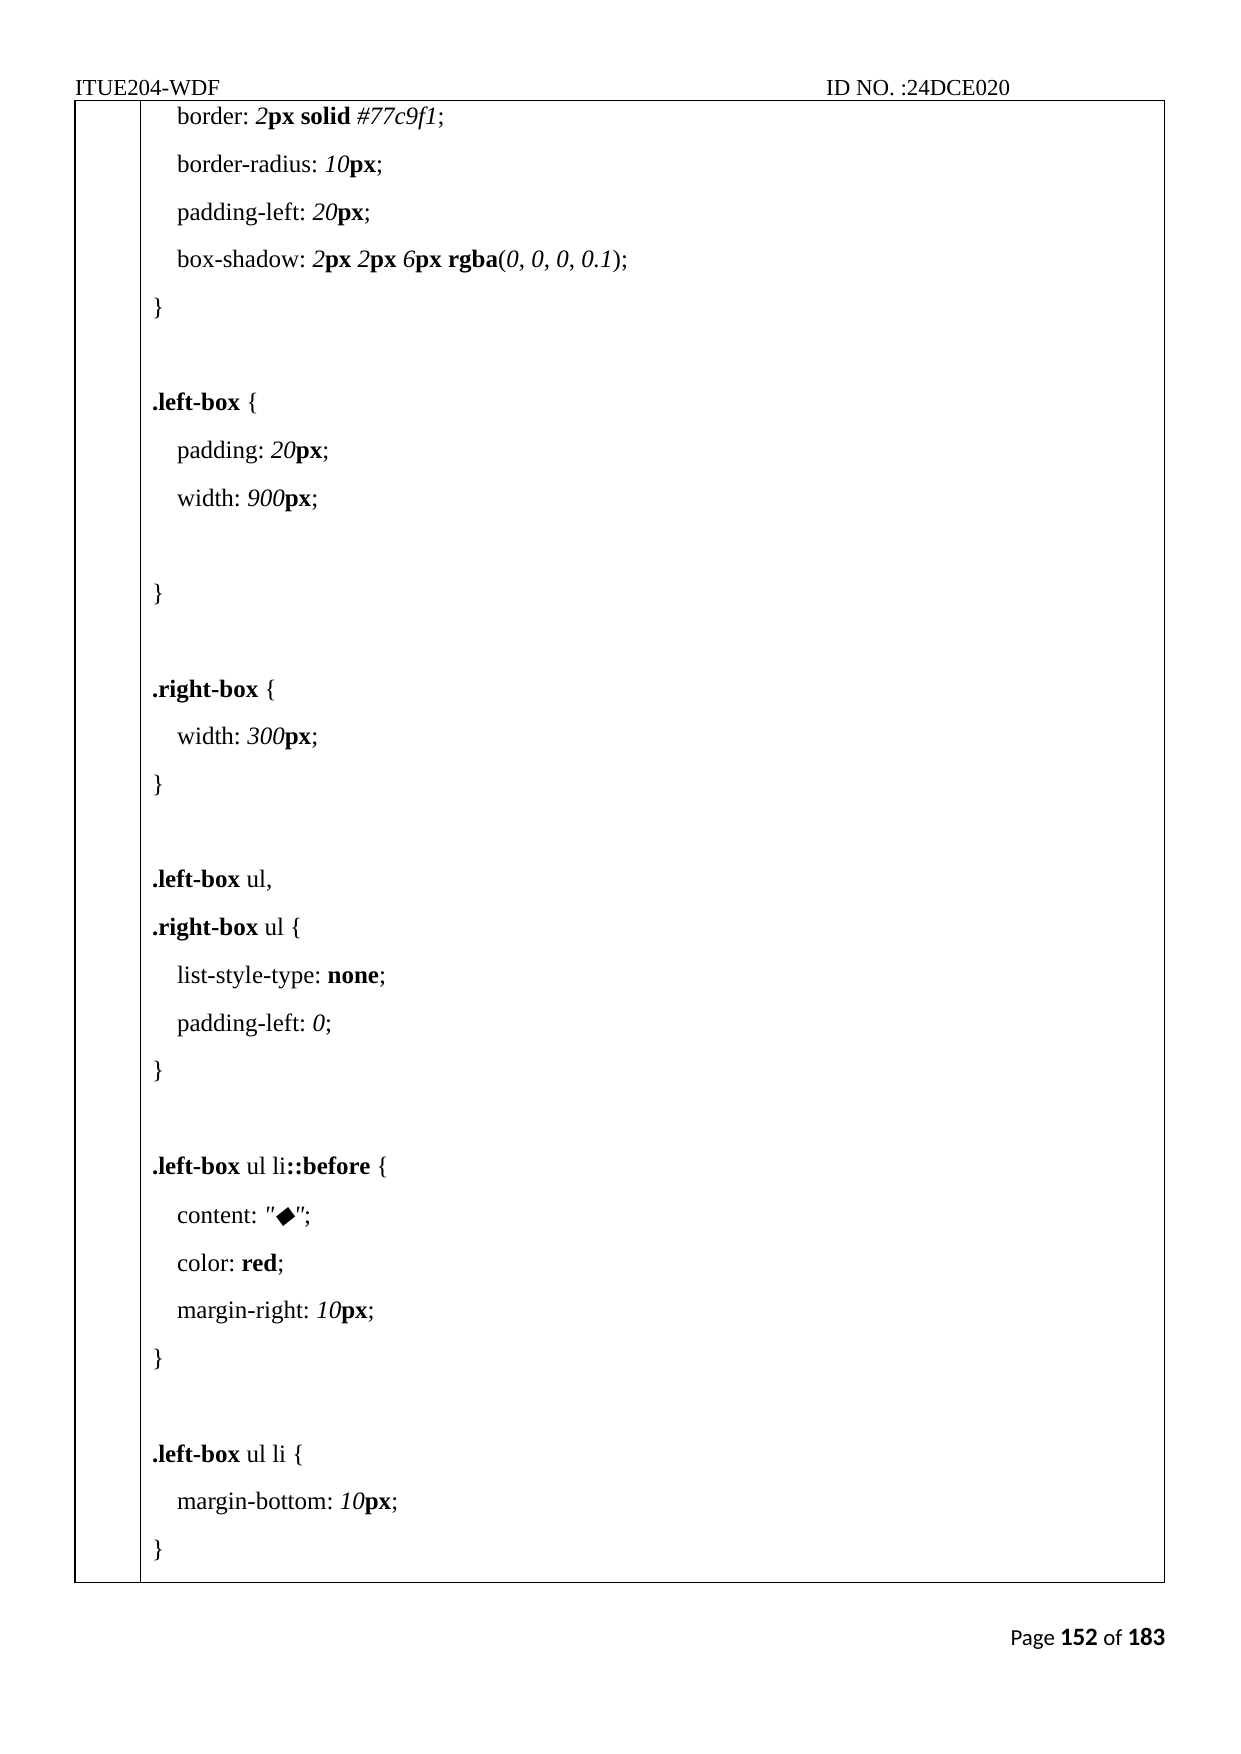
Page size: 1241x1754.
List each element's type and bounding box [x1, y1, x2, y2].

table_cell [76, 101, 140, 1582]
table_cell [141, 101, 1164, 1582]
